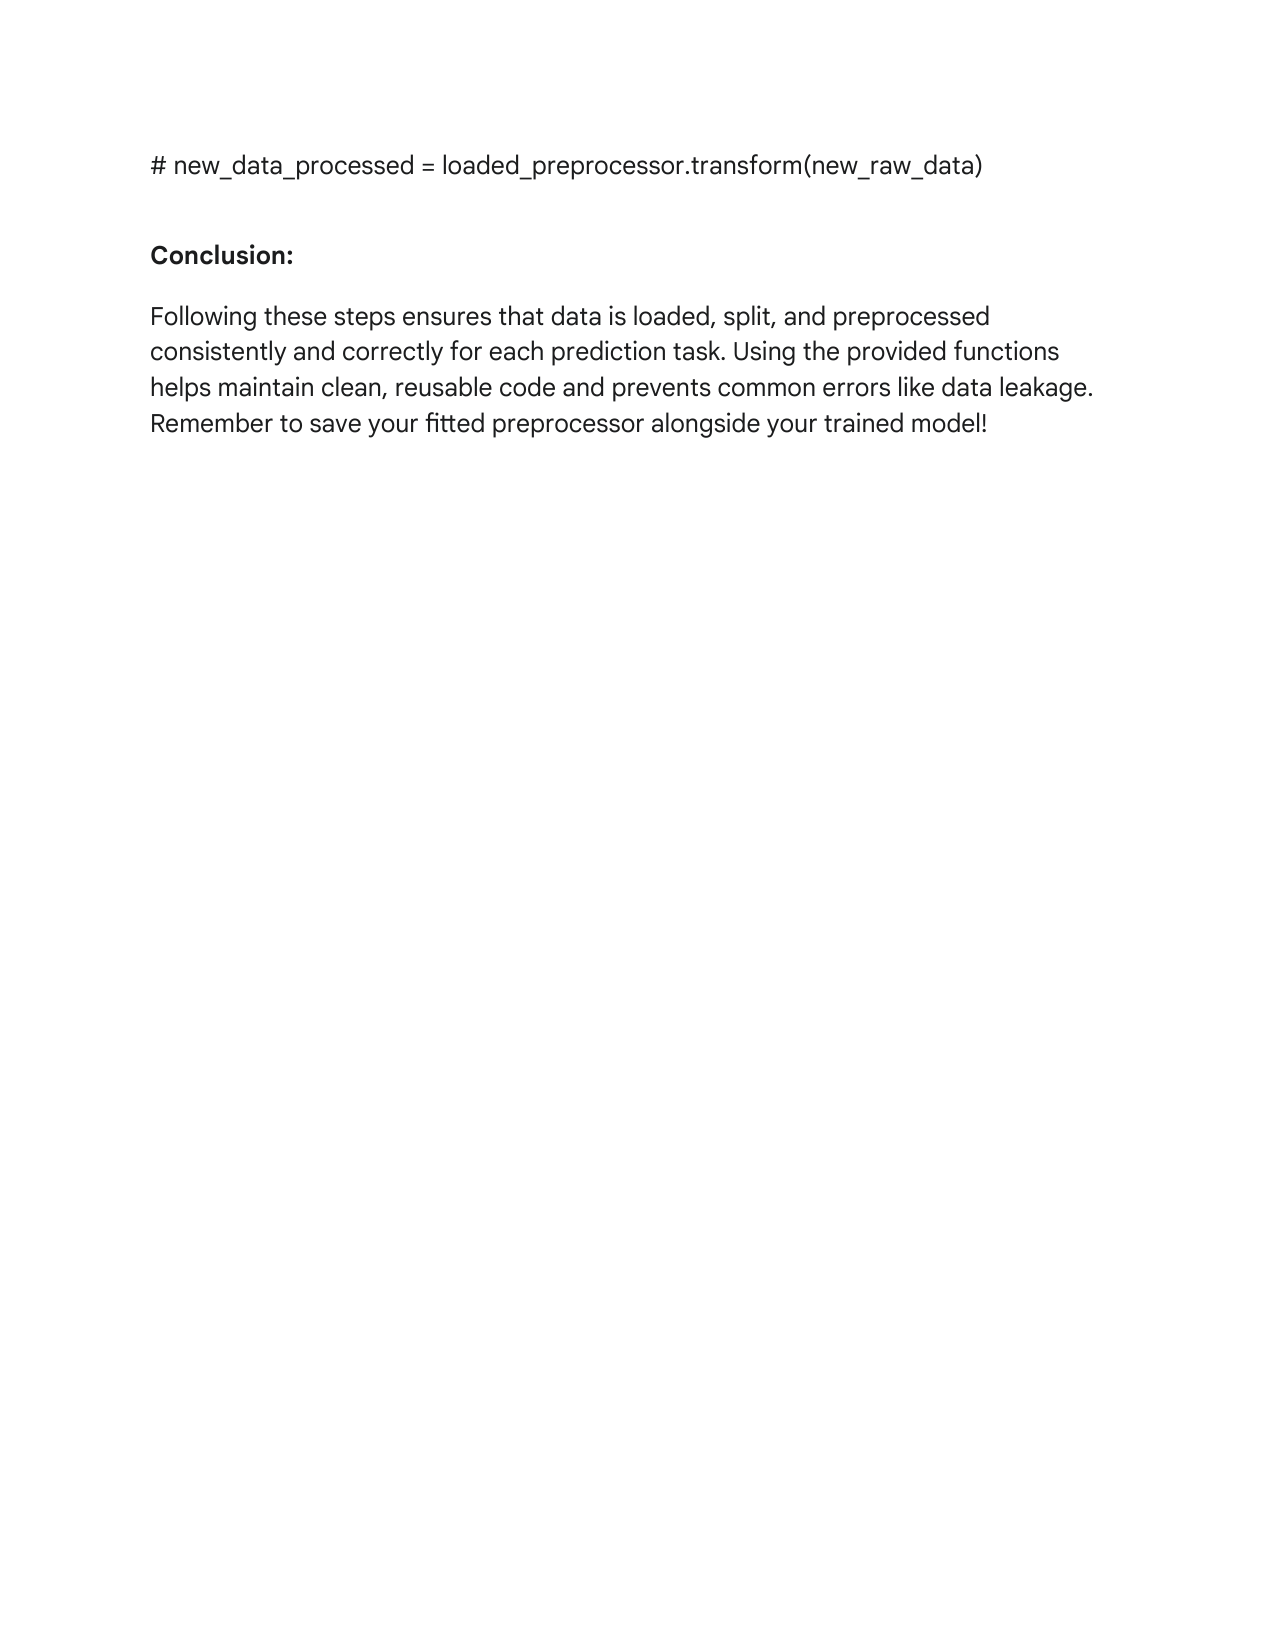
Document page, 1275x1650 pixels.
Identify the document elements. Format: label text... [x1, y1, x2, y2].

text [150, 150, 1125, 211]
text Conclusion: [150, 240, 1125, 271]
text Following these steps ensures that data is loaded, split, and preprocessed consistently and correctly for each prediction task. Using the provided functions helps maintain clean, reusable code and prevents common errors like data leakage. Remember to save your fitted preprocessor alongside your trained model! [150, 301, 1125, 439]
